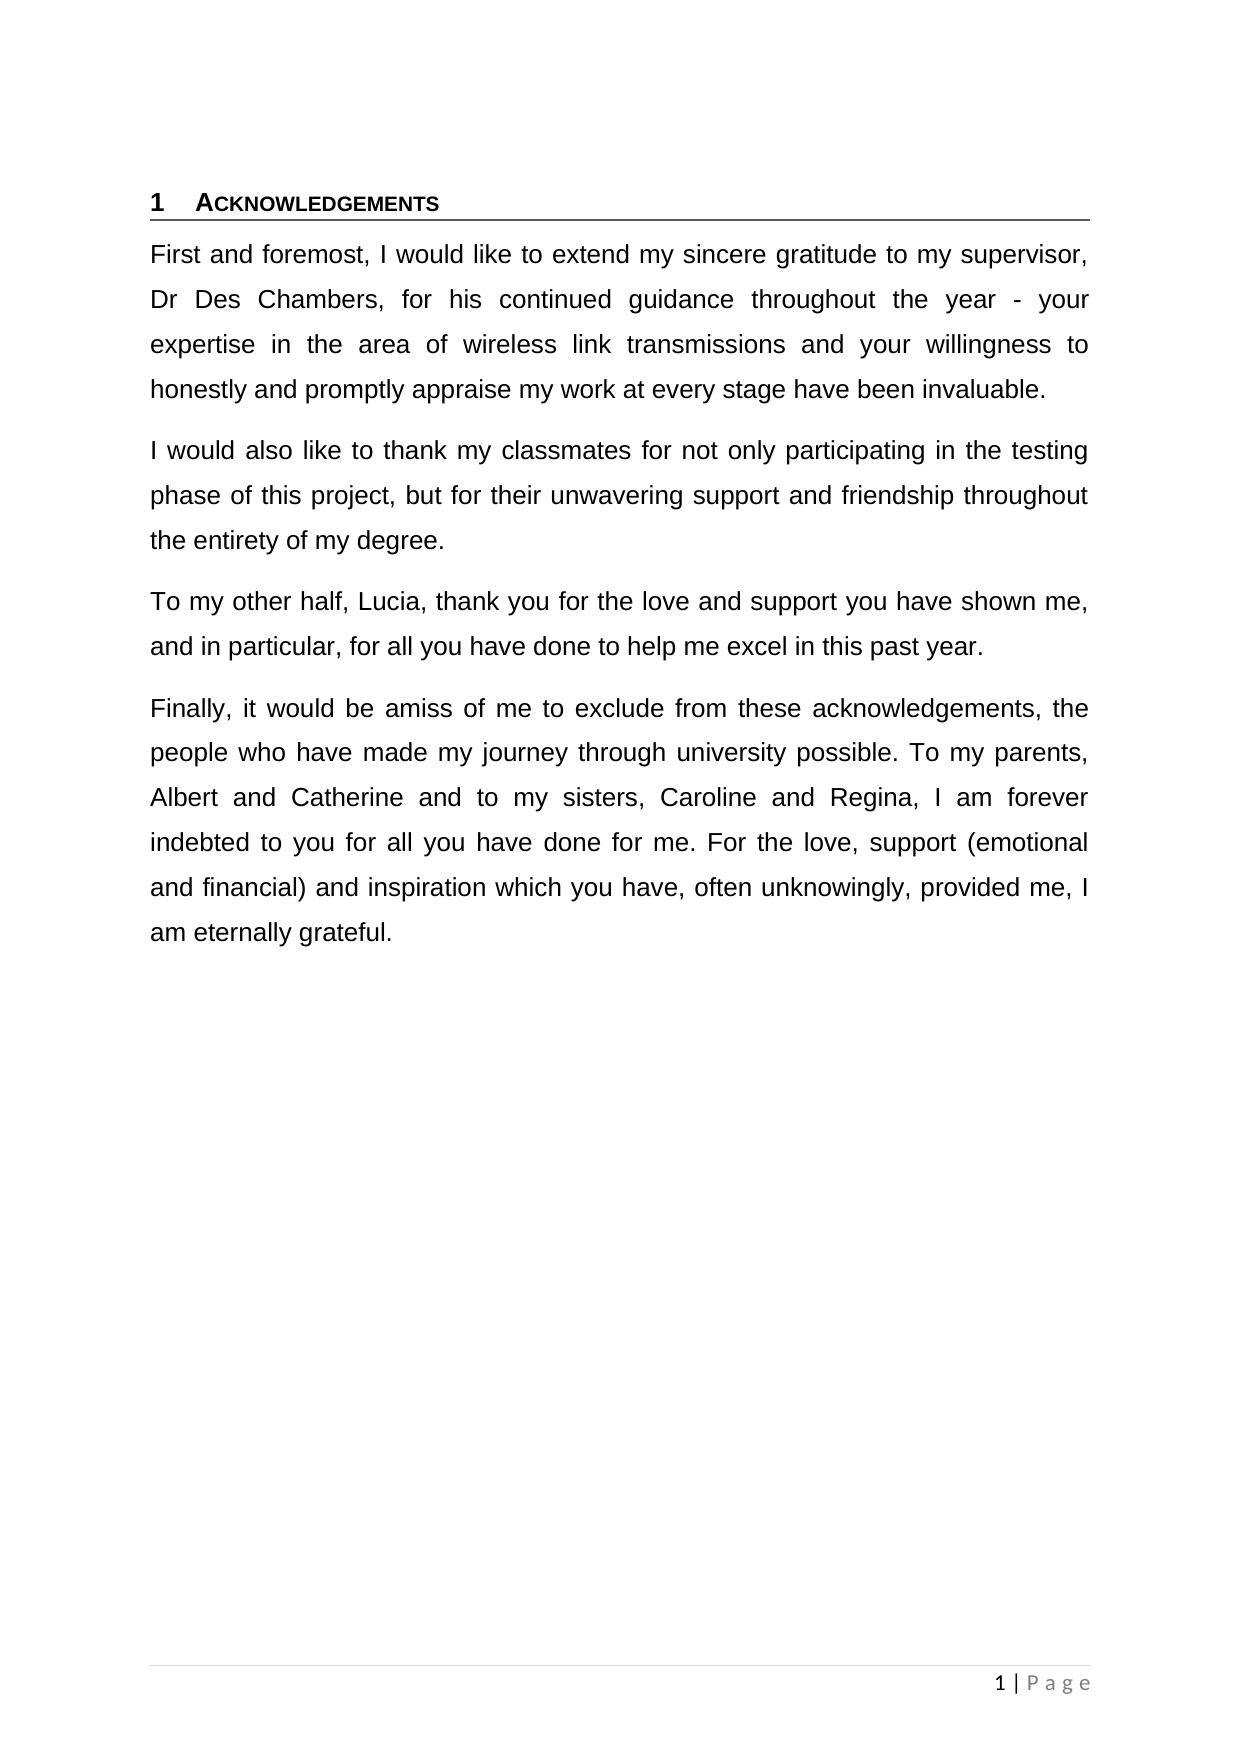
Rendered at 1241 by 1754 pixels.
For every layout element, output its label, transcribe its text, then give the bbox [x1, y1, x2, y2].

text Finally, it would be amiss of me to exclude from these acknowledgements, the people who have made my journey through university possible. To my parents, Albert and Catherine and to my sisters, Caroline and Regina, I am forever indebted to you for all you have done for me. For the love, support (emotional and financial) and inspiration which you have, often unknowingly, provided me, I am eternally grateful. [150, 693, 1090, 946]
text I would also like to thank my classmates for not only participating in the testing phase of this project, but for their unwavering support and friendship throughout the entirety of my degree. [150, 435, 1090, 555]
text First and foremost, I would like to extend my sincere gratitude to my supervisor, Dr Des Chambers, for his continued guidance throughout the year - your expertise in the area of wireless link transmissions and your willingness to honestly and promptly appraise my work at every stage have been invaluable. [150, 239, 1090, 404]
subtitle Acknowledgements [150, 187, 1090, 219]
text To my other half, Lucia, thank you for the love and support you have shown me, and in particular, for all you have done to help me excel in this past year. [150, 586, 1090, 661]
